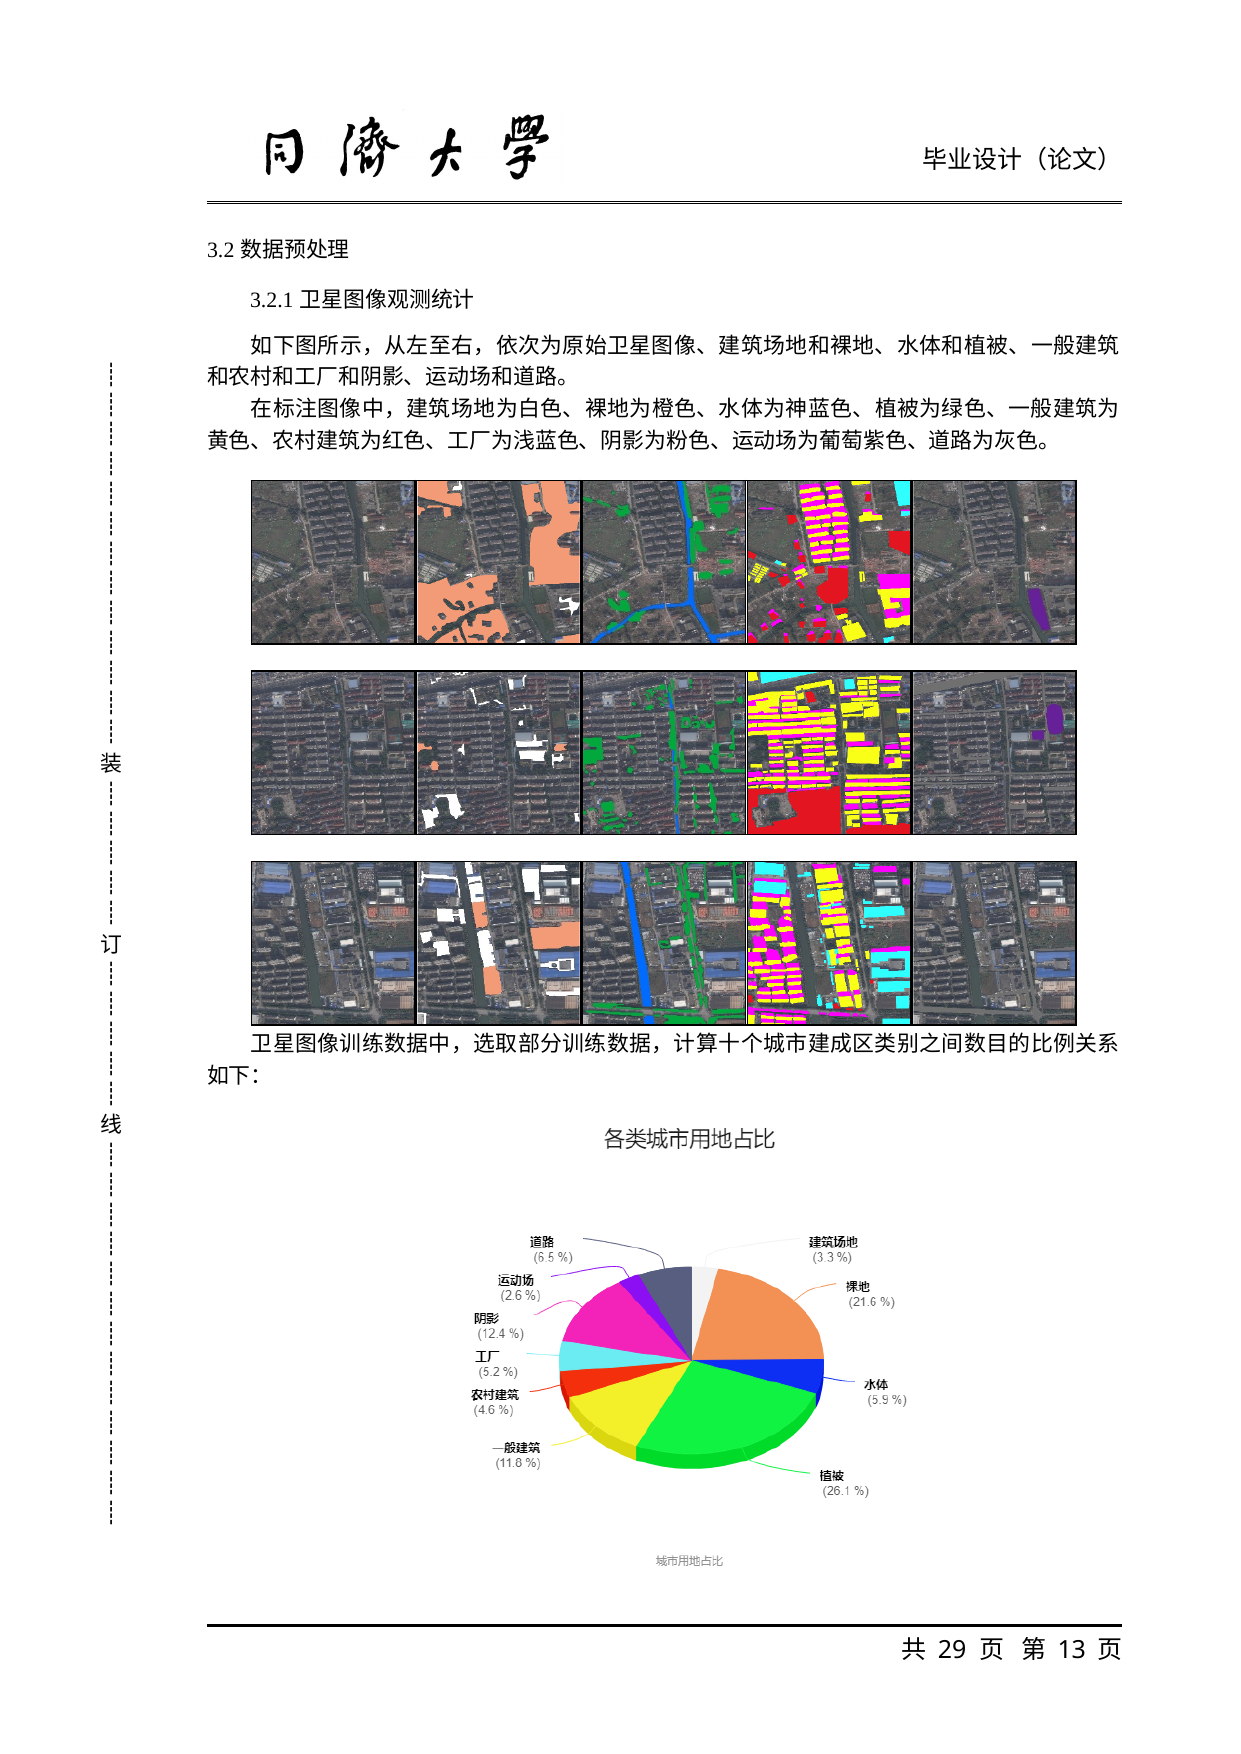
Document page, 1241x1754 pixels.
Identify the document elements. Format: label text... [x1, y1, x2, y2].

picture [417, 481, 580, 643]
picture [748, 481, 910, 643]
picture [244, 106, 567, 185]
picture [913, 672, 1075, 834]
picture [913, 862, 1075, 1024]
picture [913, 481, 1075, 643]
picture [252, 862, 414, 1024]
picture [748, 672, 910, 834]
picture [252, 481, 414, 643]
picture [583, 862, 745, 1024]
picture [417, 672, 580, 834]
picture [583, 672, 745, 834]
text 卫星图像训练数据中，选取部分训练数据，计算十个城市建成区类别之间数目的比例关系如下： [207, 1026, 1122, 1089]
picture [252, 672, 414, 834]
picture [748, 862, 910, 1024]
picture [583, 481, 745, 643]
text 在标注图像中，建筑场地为白色、裸地为橙色、水体为神蓝色、植被为绿色、一般建筑为黄色、农村建筑为红色、工厂为浅蓝色、阴影为粉色、运动场为葡萄紫色、道路为灰色。 [207, 391, 1122, 454]
picture [417, 862, 580, 1024]
subtitle 3.2.1 卫星图像观测统计 [207, 278, 1122, 315]
picture [459, 1114, 914, 1569]
text 如下图所示，从左至右，依次为原始卫星图像、建筑场地和裸地、水体和植被、一般建筑和农村和工厂和阴影、运动场和道路。 [207, 328, 1122, 391]
subtitle 3.2 数据预处理 [207, 228, 1122, 265]
